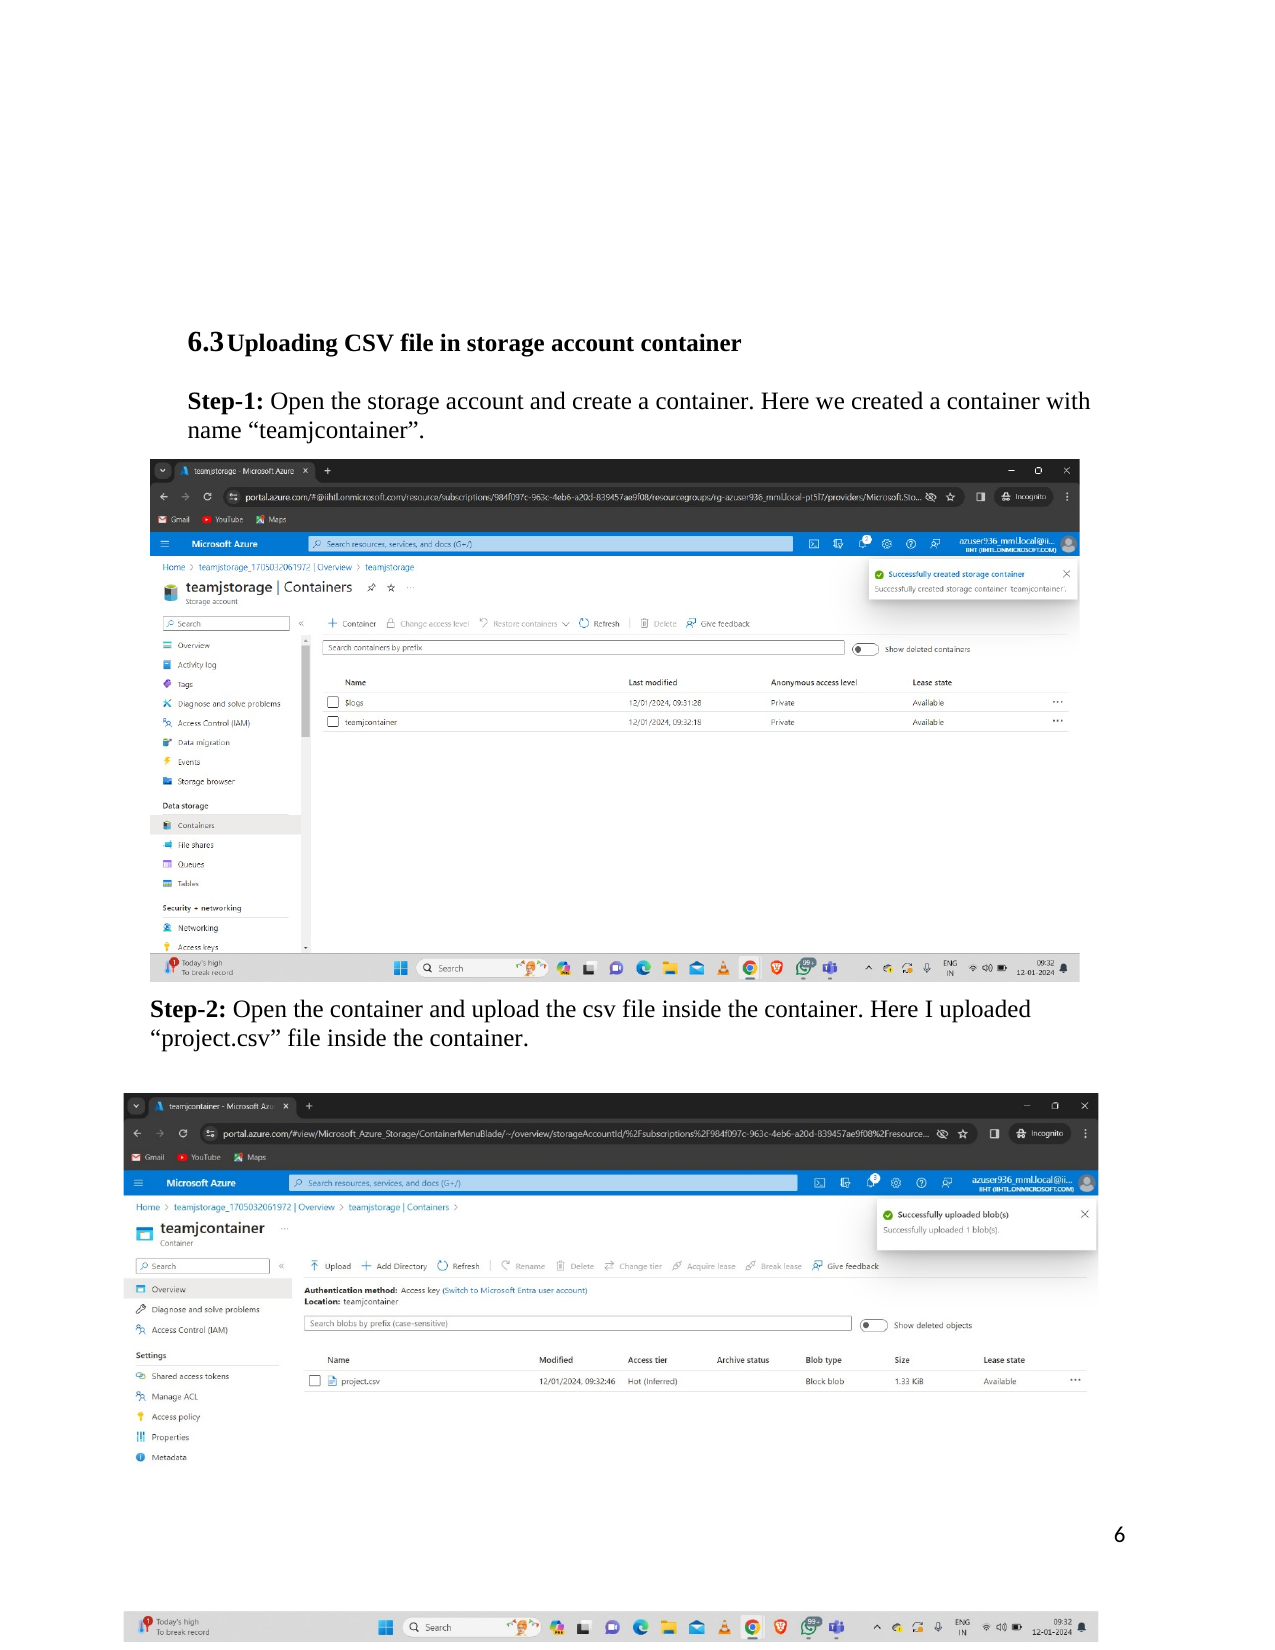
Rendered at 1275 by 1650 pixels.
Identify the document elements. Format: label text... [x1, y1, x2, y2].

text Step-1: Open the storage account and create a container. Here we created a container with name “teamjcontainer”. [187, 386, 1125, 444]
picture [150, 459, 1080, 982]
picture [123, 1093, 1099, 1642]
list Uploading CSV file in storage account container [187, 324, 1125, 357]
